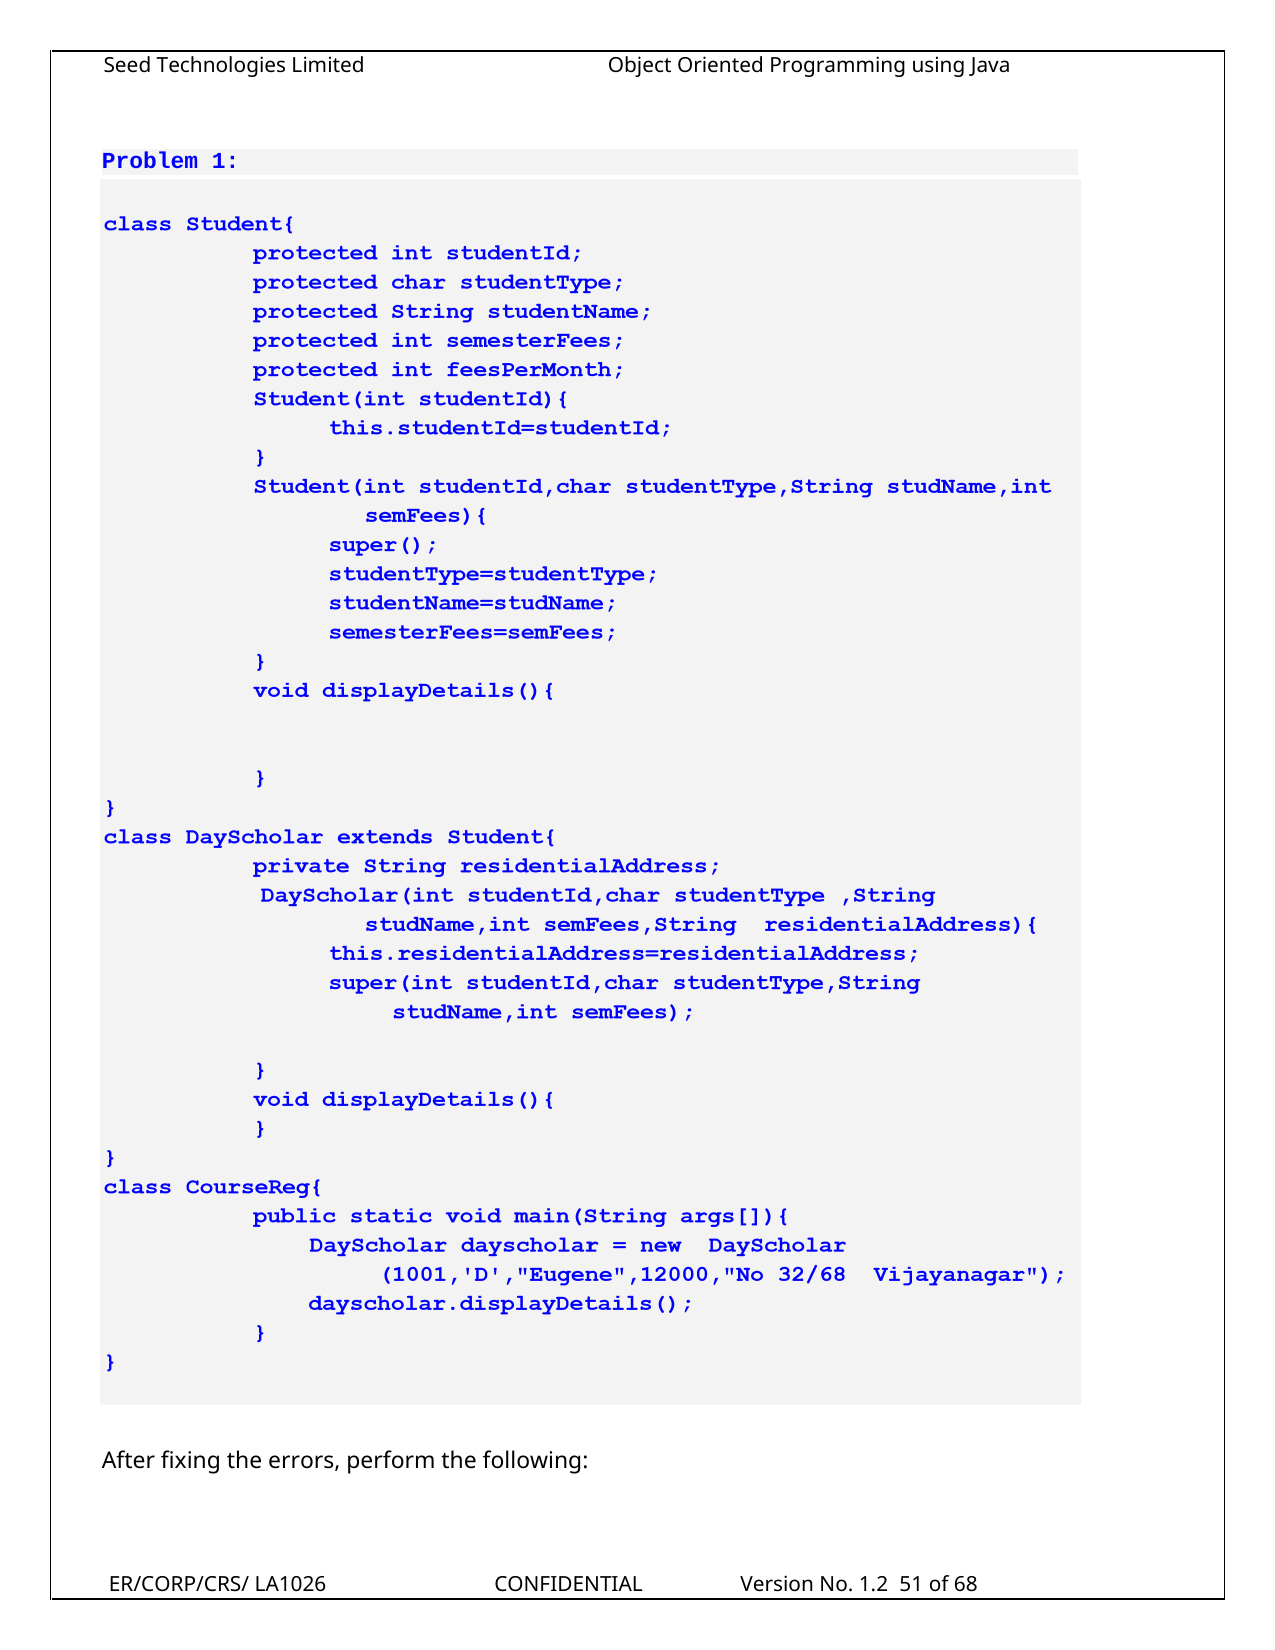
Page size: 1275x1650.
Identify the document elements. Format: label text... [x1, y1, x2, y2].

text After fixing the errors, perform the following: [102, 1444, 1078, 1475]
picture [99, 178, 1082, 1405]
text Problem 1: [102, 149, 1078, 175]
